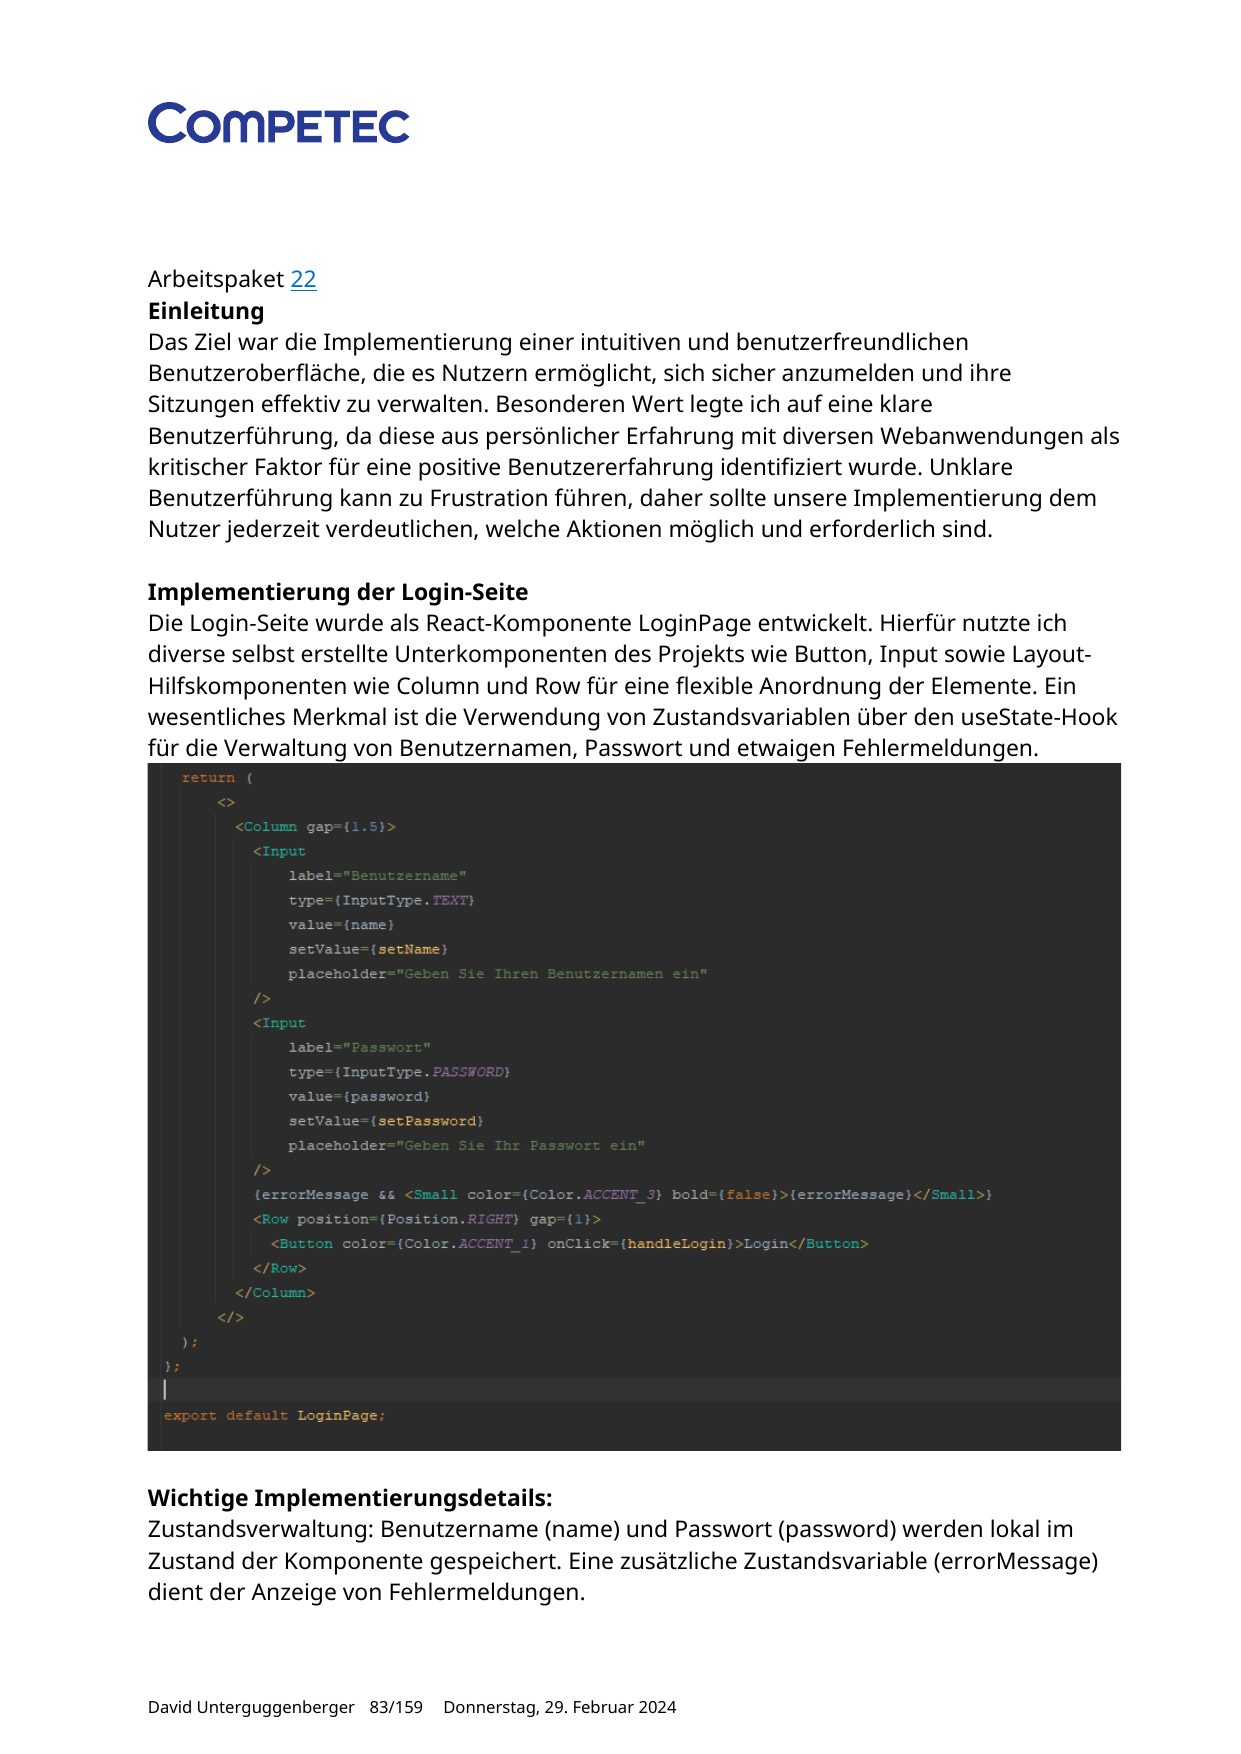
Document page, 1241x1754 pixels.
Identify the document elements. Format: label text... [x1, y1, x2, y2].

text Einleitung [148, 294, 1122, 326]
text Wichtige Implementierungsdetails: [148, 1482, 1122, 1513]
text Zustandsverwaltung: Benutzername (name) und Passwort (password) werden lokal im Zustand der Komponente gespeichert. Eine zusätzliche Zustandsvariable (errorMessage) dient der Anzeige von Fehlermeldungen. [148, 1513, 1122, 1607]
subtitle Arbeitspaket 22 [148, 263, 1122, 294]
picture [147, 763, 1122, 1451]
text Das Ziel war die Implementierung einer intuitiven und benutzerfreundlichen Benutzeroberfläche, die es Nutzern ermöglicht, sich sicher anzumelden und ihre Sitzungen effektiv zu verwalten. Besonderen Wert legte ich auf eine klare Benutzerführung, da diese aus persönlicher Erfahrung mit diversen Webanwendungen als kritischer Faktor für eine positive Benutzererfahrung identifiziert wurde. Unklare Benutzerführung kann zu Frustration führen, daher sollte unsere Implementierung dem Nutzer jederzeit verdeutlichen, welche Aktionen möglich und erforderlich sind. [148, 326, 1122, 544]
text Implementierung der Login-Seite [148, 576, 1122, 607]
text Die Login-Seite wurde als React-Komponente LoginPage entwickelt. Hierfür nutzte ich diverse selbst erstellte Unterkomponenten des Projekts wie Button, Input sowie Layout-Hilfskomponenten wie Column und Row für eine flexible Anordnung der Elemente. Ein wesentliches Merkmal ist die Verwendung von Zustandsvariablen über den useState-Hook für die Verwaltung von Benutzernamen, Passwort und etwaigen Fehlermeldungen. [148, 607, 1122, 763]
